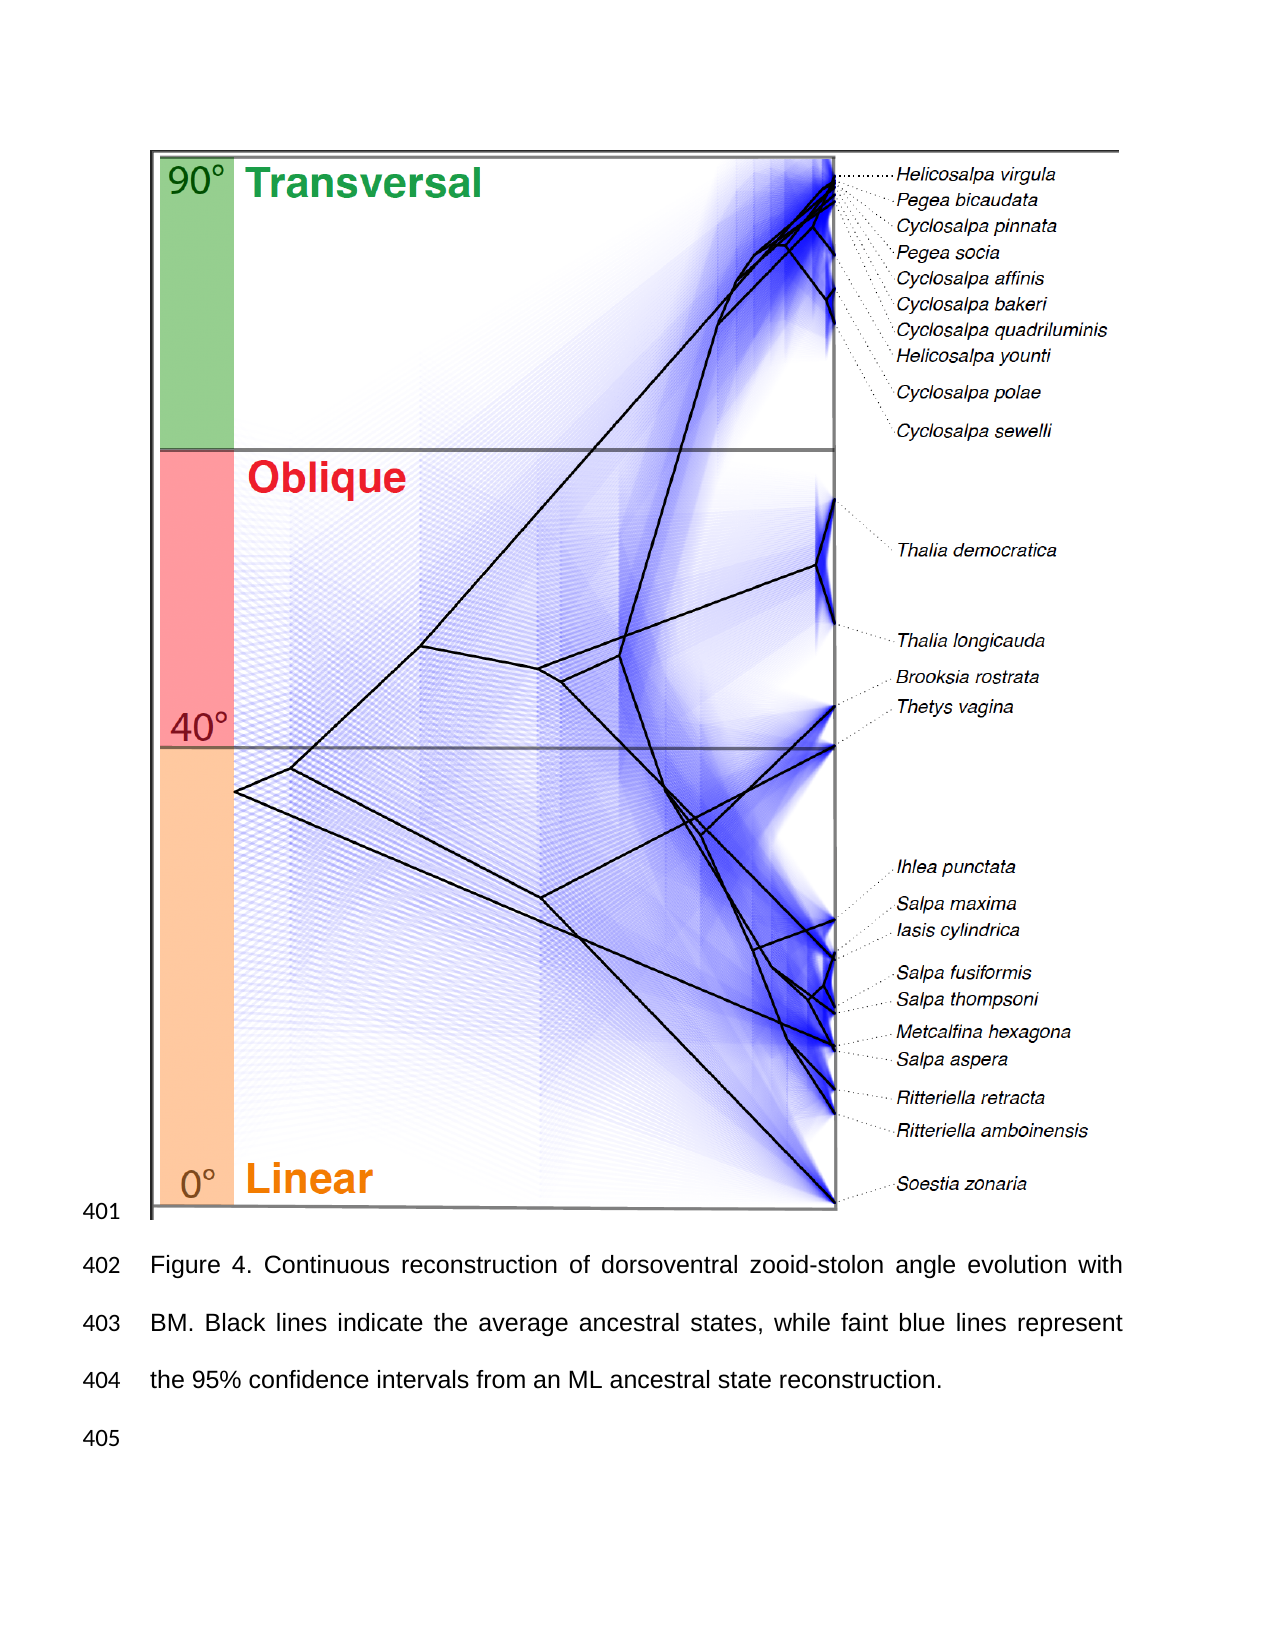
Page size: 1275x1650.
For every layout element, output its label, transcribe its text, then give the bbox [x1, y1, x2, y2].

picture [150, 150, 1119, 1220]
text Figure 4. Continuous reconstruction of dorsoventral zooid-stolon angle evolution with BM. Black lines indicate the average ancestral states, while faint blue lines represent the 95% confidence intervals from an ML ancestral state reconstruction. [150, 1250, 1125, 1394]
